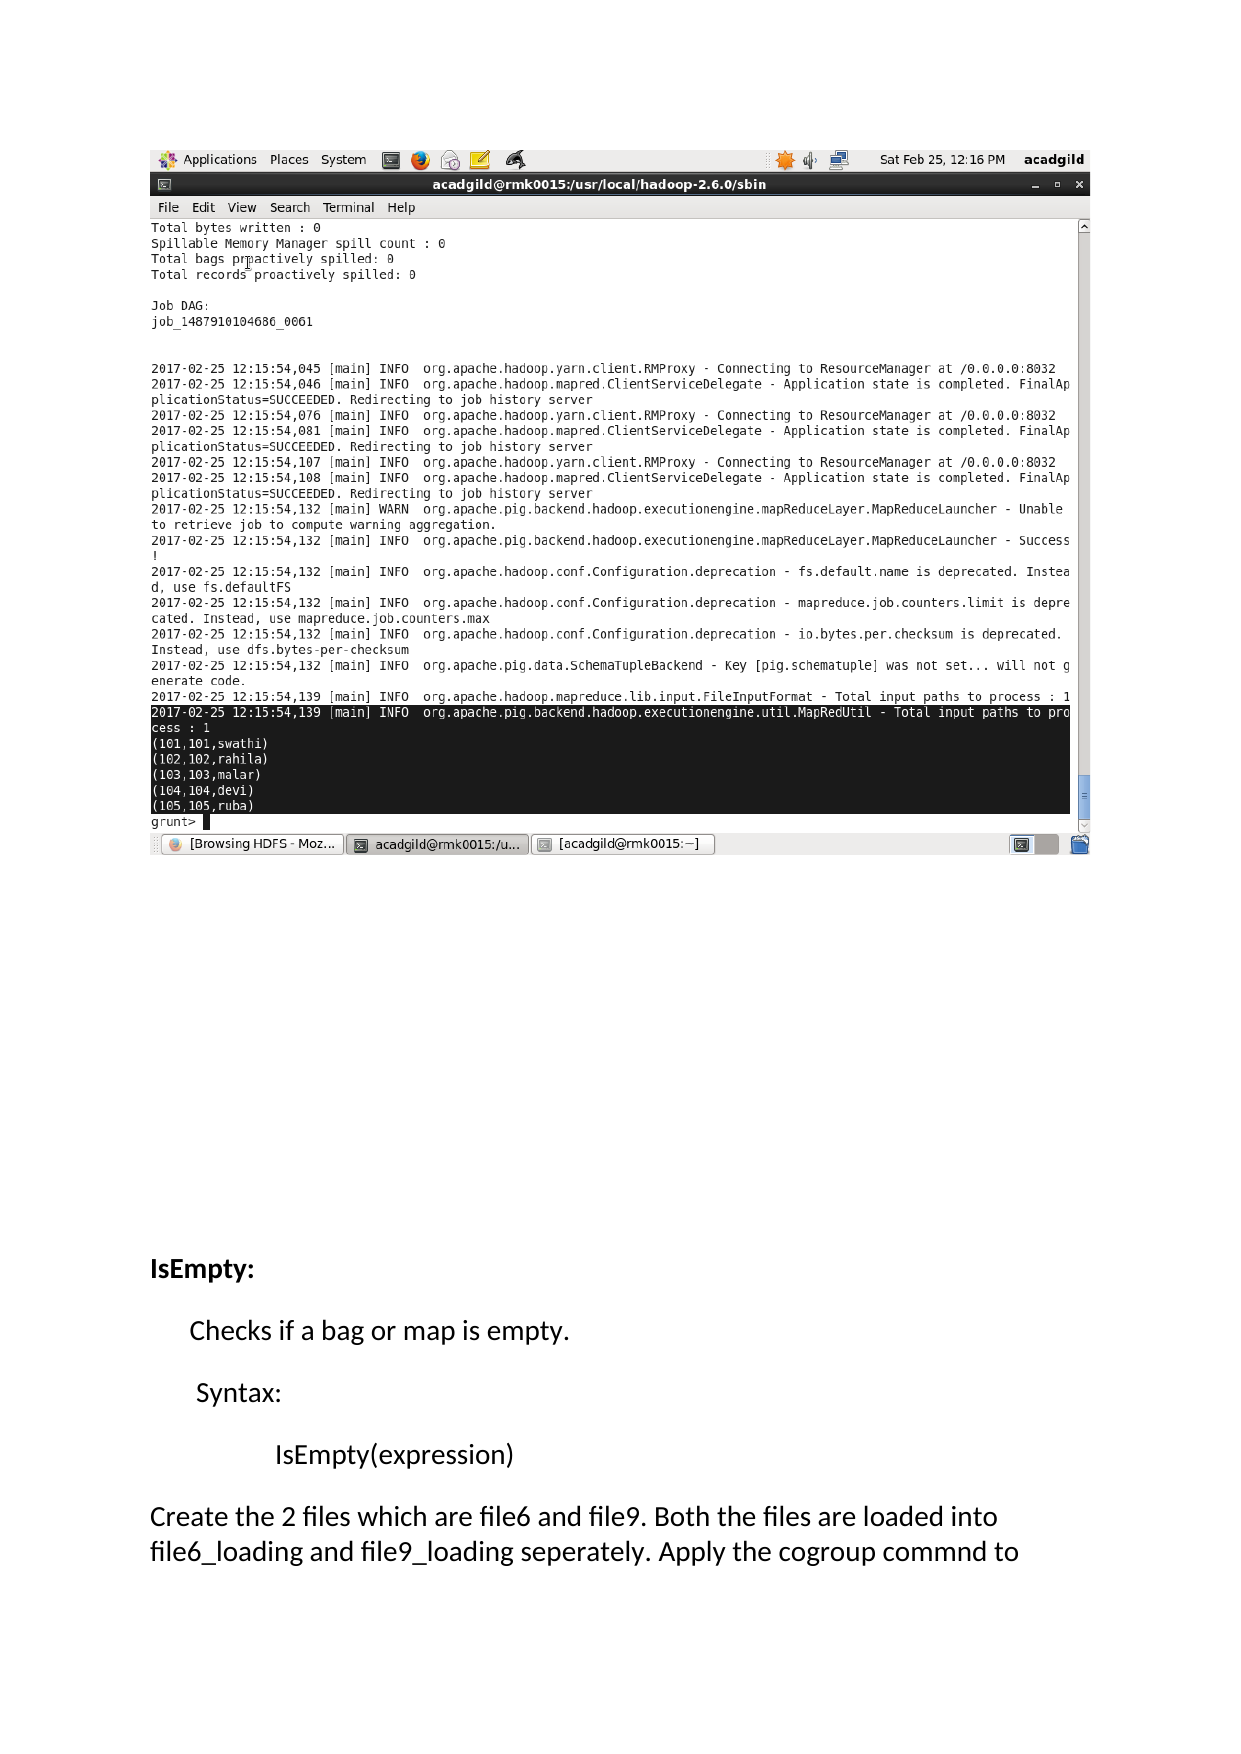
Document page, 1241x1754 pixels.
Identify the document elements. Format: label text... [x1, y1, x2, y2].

text IsEmpty(expression) [150, 1436, 1090, 1471]
text IsEmpty: [150, 1251, 1090, 1286]
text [150, 1498, 1090, 1569]
picture [150, 150, 1091, 855]
text Syntax: [150, 1374, 1090, 1410]
text Checks if a bag or map is empty. [150, 1312, 1090, 1348]
